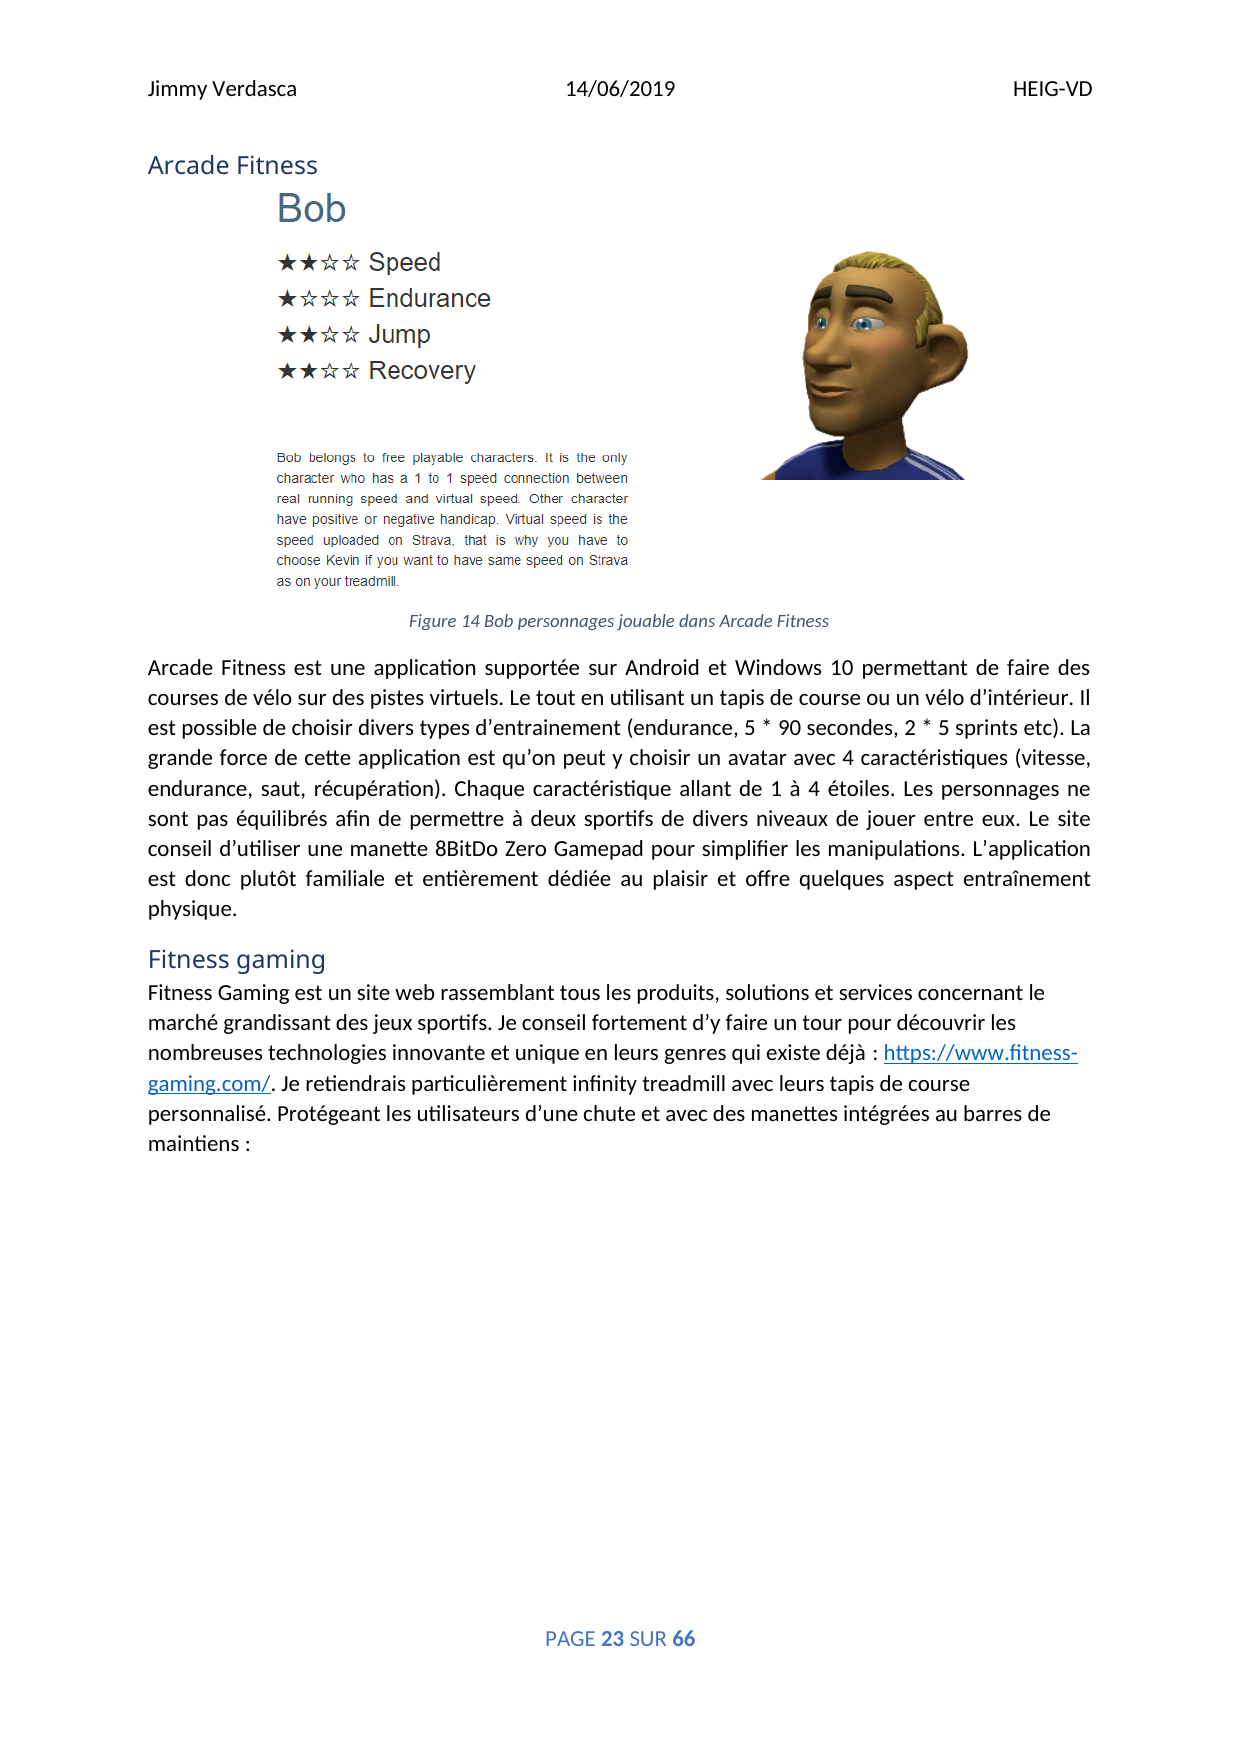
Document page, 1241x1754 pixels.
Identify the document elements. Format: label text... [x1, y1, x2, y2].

subtitle Arcade Fitness [148, 148, 1093, 182]
text Fitness Gaming est un site web rassemblant tous les produits, solutions et services concernant le marché grandissant des jeux sportifs. Je conseil fortement d’y faire un tour pour découvrir les nombreuses technologies innovante et unique en leurs genres qui existe déjà : https://www.fitness-gaming.com/. Je retiendrais particulièrement infinity treadmill avec leurs tapis de course personnalisé. Protégeant les utilisateurs d’une chute et avec des manettes intégrées au barres de maintiens : [148, 978, 1093, 1157]
picture [270, 184, 970, 591]
text Arcade Fitness est une application supportée sur Android et Windows 10 permettant de faire des courses de vélo sur des pistes virtuels. Le tout en utilisant un tapis de course ou un vélo d’intérieur. Il est possible de choisir divers types d’entrainement (endurance, 5 * 90 secondes, 2 * 5 sprints etc). La grande force de cette application est qu’on peut y choisir un avatar avec 4 caractéristiques (vitesse, endurance, saut, récupération). Chaque caractéristique allant de 1 à 4 étoiles. Les personnages ne sont pas équilibrés afin de permettre à deux sportifs de divers niveaux de jouer entre eux. Le site conseil d’utiliser une manette 8BitDo Zero Gamepad pour simplifier les manipulations. L’application est donc plutôt familiale et entièrement dédiée au plaisir et offre quelques aspect entraînement physique. [148, 653, 1093, 922]
subtitle Fitness gaming [148, 941, 1093, 975]
